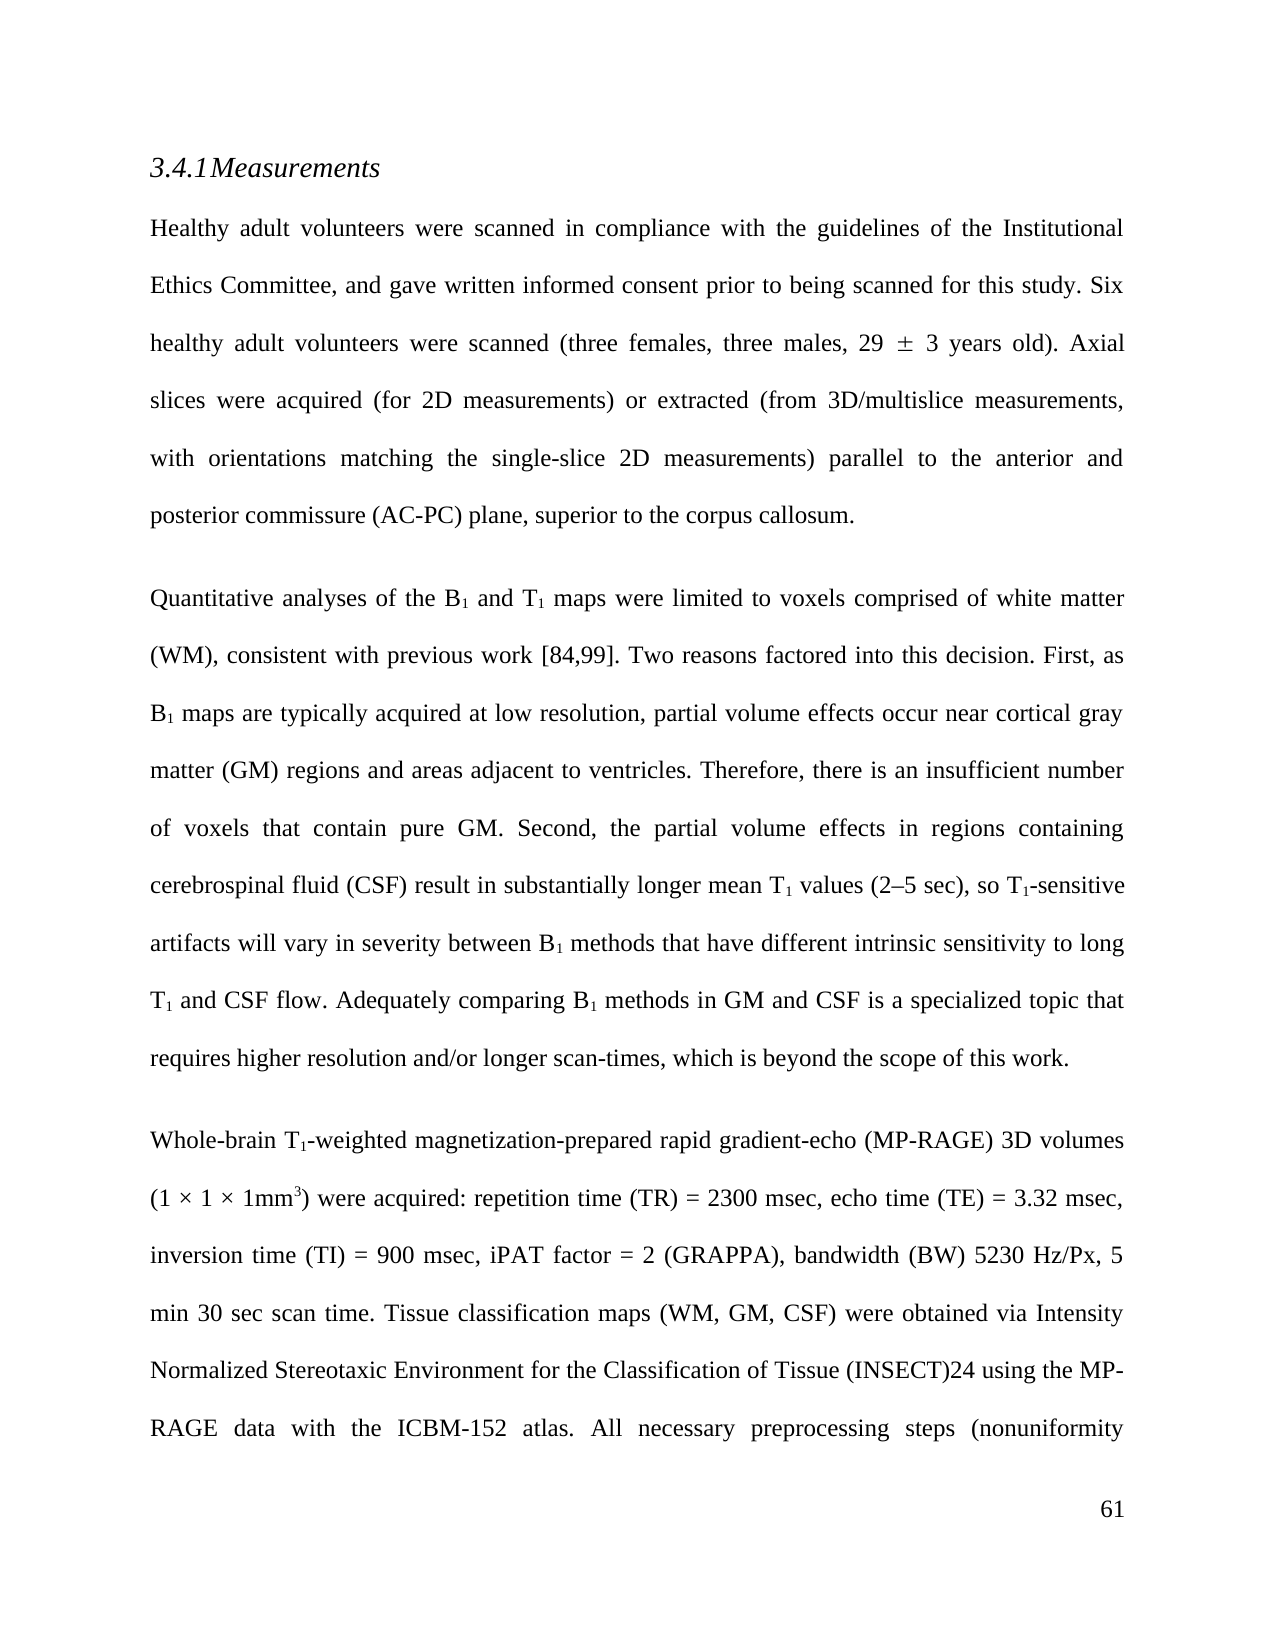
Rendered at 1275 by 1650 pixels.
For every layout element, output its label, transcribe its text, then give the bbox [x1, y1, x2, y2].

text Quantitative analyses of the B1 and T1 maps were limited to voxels comprised of white matter (WM), consistent with previous work [84,99]. Two reasons factored into this decision. First, as B1 maps are typically acquired at low resolution, partial volume effects occur near cortical gray matter (GM) regions and areas adjacent to ventricles. Therefore, there is an insufficient number of voxels that contain pure GM. Second, the partial volume effects in regions containing cerebrospinal fluid (CSF) result in substantially longer mean T1 values (2–5 sec), so T1-sensitive artifacts will vary in severity between B1 methods that have different intrinsic sensitivity to long T1 and CSF flow. Adequately comparing B1 methods in GM and CSF is a specialized topic that requires higher resolution and/or longer scan-times, which is beyond the scope of this work. [150, 583, 1125, 1072]
text Healthy adult volunteers were scanned in compliance with the guidelines of the Institutional Ethics Committee, and gave written informed consent prior to being scanned for this study. Six healthy adult volunteers were scanned (three females, three males, 29 3 years old). Axial slices were acquired (for 2D measurements) or extracted (from 3D/multislice measurements, with orientations matching the single-slice 2D measurements) parallel to the anterior and posterior commissure (AC-PC) plane, superior to the corpus callosum. [150, 213, 1125, 529]
subtitle Measurements [150, 150, 1125, 183]
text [150, 1125, 1125, 1442]
